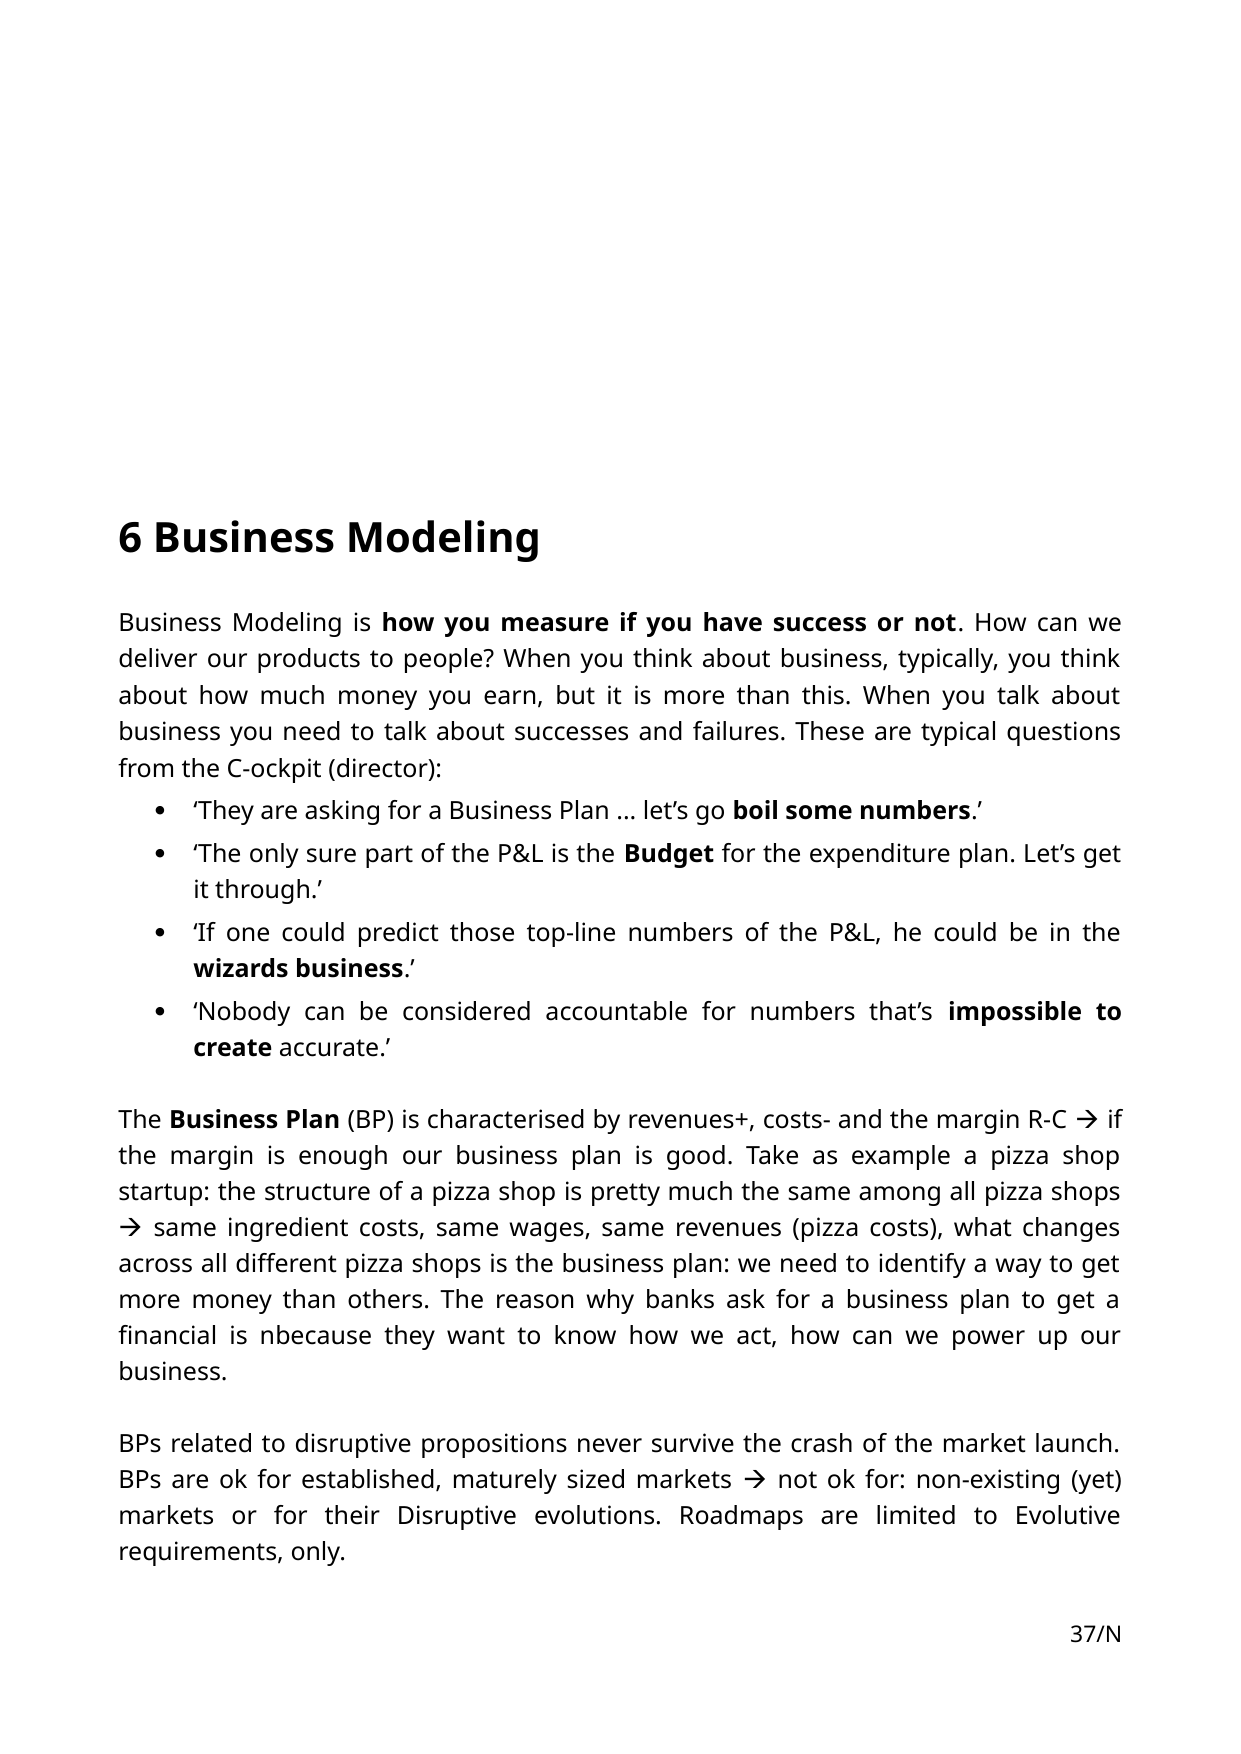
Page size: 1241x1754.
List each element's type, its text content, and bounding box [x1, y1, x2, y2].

text The Business Plan (BP) is characterised by revenues+, costs- and the margin R-C if the margin is enough our business plan is good. Take as example a pizza shop startup: the structure of a pizza shop is pretty much the same among all pizza shops same ingredient costs, same wages, same revenues (pizza costs), what changes across all different pizza shops is the business plan: we need to identify a way to get more money than others. The reason why banks ask for a business plan to get a financial is nbecause they want to know how we act, how can we power up our business. [118, 1101, 1122, 1388]
list ‘They are asking for a Business Plan ... let’s go boil some numbers.’ [156, 793, 1122, 827]
list ‘Nobody can be considered accountable for numbers that’s impossible to create accurate.’ [156, 993, 1122, 1063]
text BPs related to disruptive propositions never survive the crash of the market launch. BPs are ok for established, maturely sized markets not ok for: non-existing (yet) markets or for their Disruptive evolutions. Roadmaps are limited to Evolutive requirements, only. [118, 1426, 1122, 1568]
text Business Modeling is how you measure if you have success or not. How can we deliver our products to people? When you think about business, typically, you think about how much money you earn, but it is more than this. When you talk about business you need to talk about successes and failures. These are typical questions from the C-ockpit (director): [118, 605, 1122, 784]
list ‘The only sure part of the P&L is the Budget for the expenditure plan. Let’s get it through.’ [156, 835, 1122, 906]
subtitle 6 Business Modeling [118, 508, 1122, 565]
list ‘If one could predict those top-line numbers of the P&L, he could be in the wizards business.’ [156, 914, 1122, 985]
